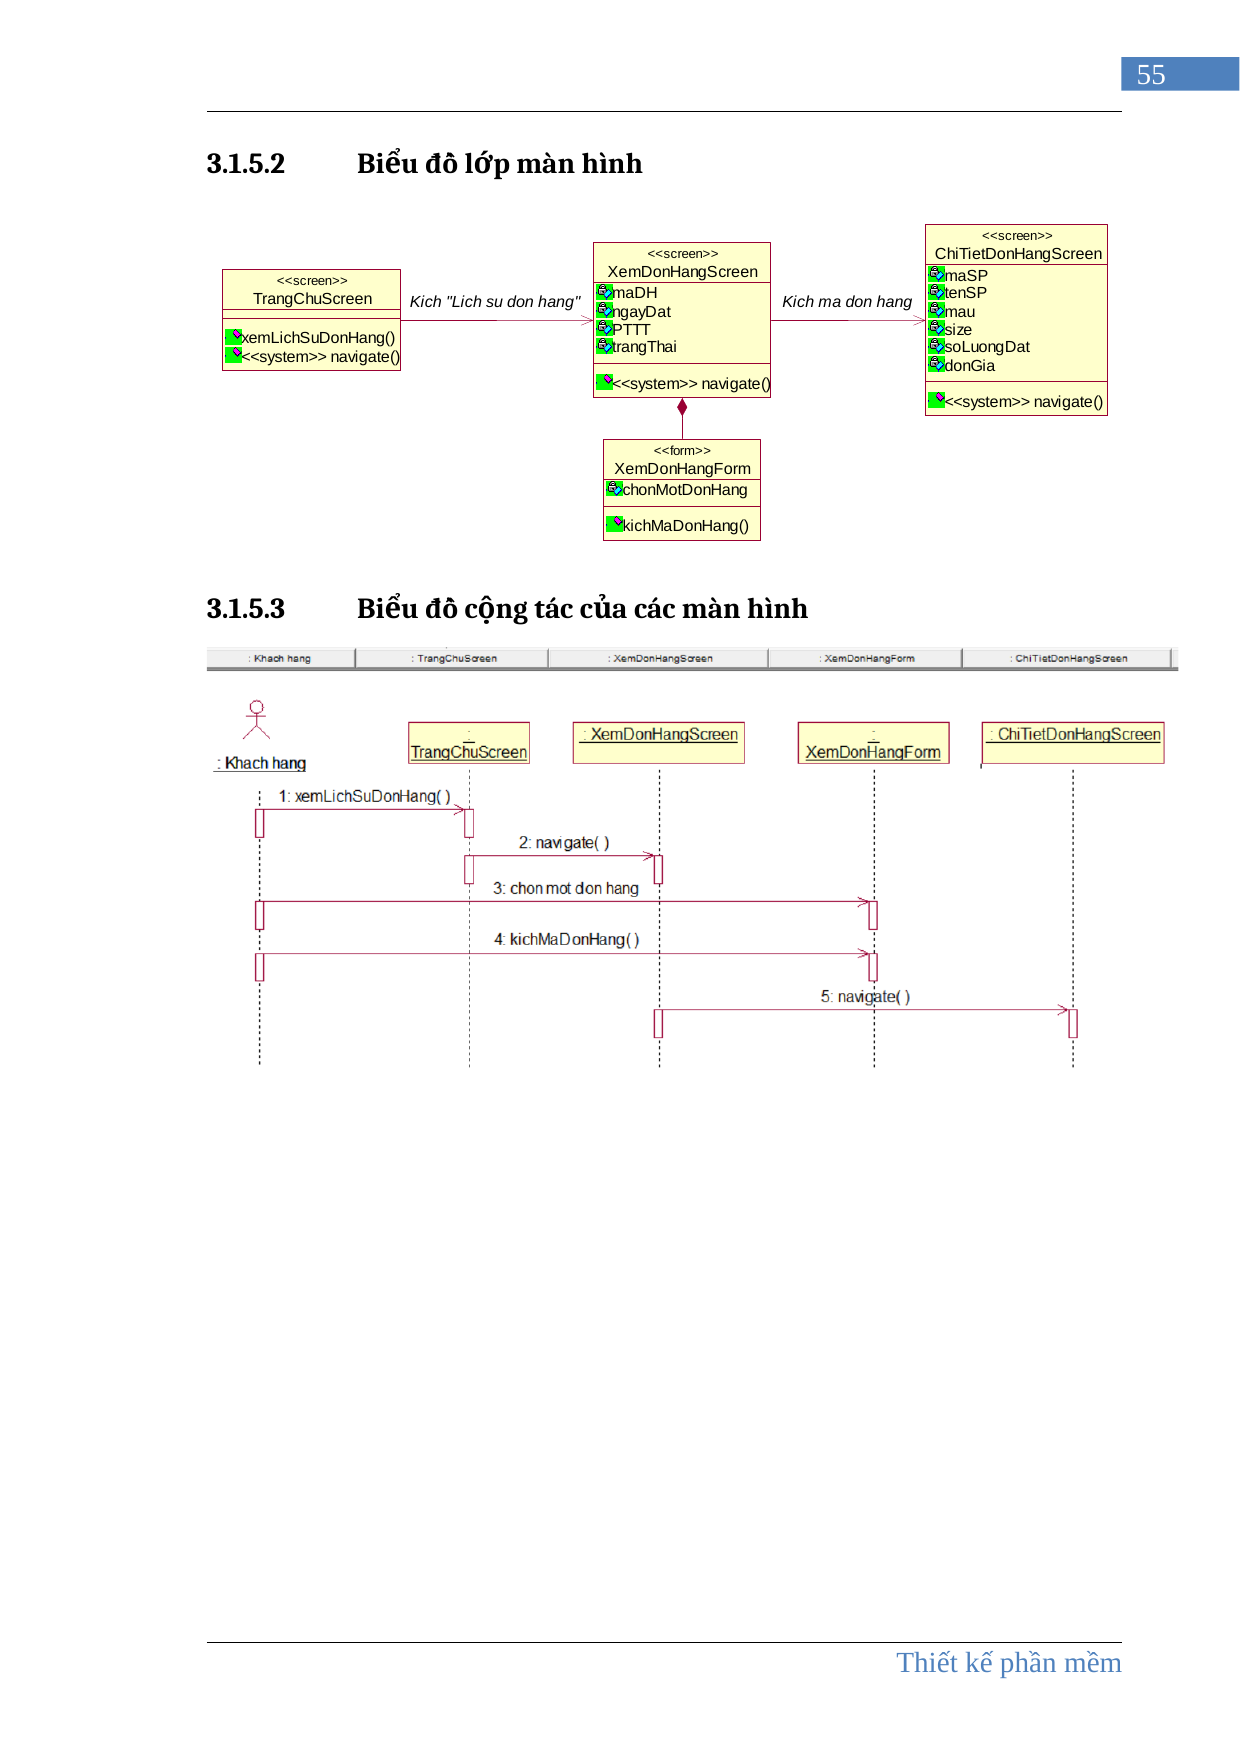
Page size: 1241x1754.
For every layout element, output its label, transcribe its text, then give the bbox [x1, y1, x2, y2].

subtitle Biểu đồ lớp màn hình [207, 148, 1122, 181]
subtitle Biểu đồ cộng tác của các màn hình [207, 592, 1122, 625]
picture [206, 647, 1179, 1094]
